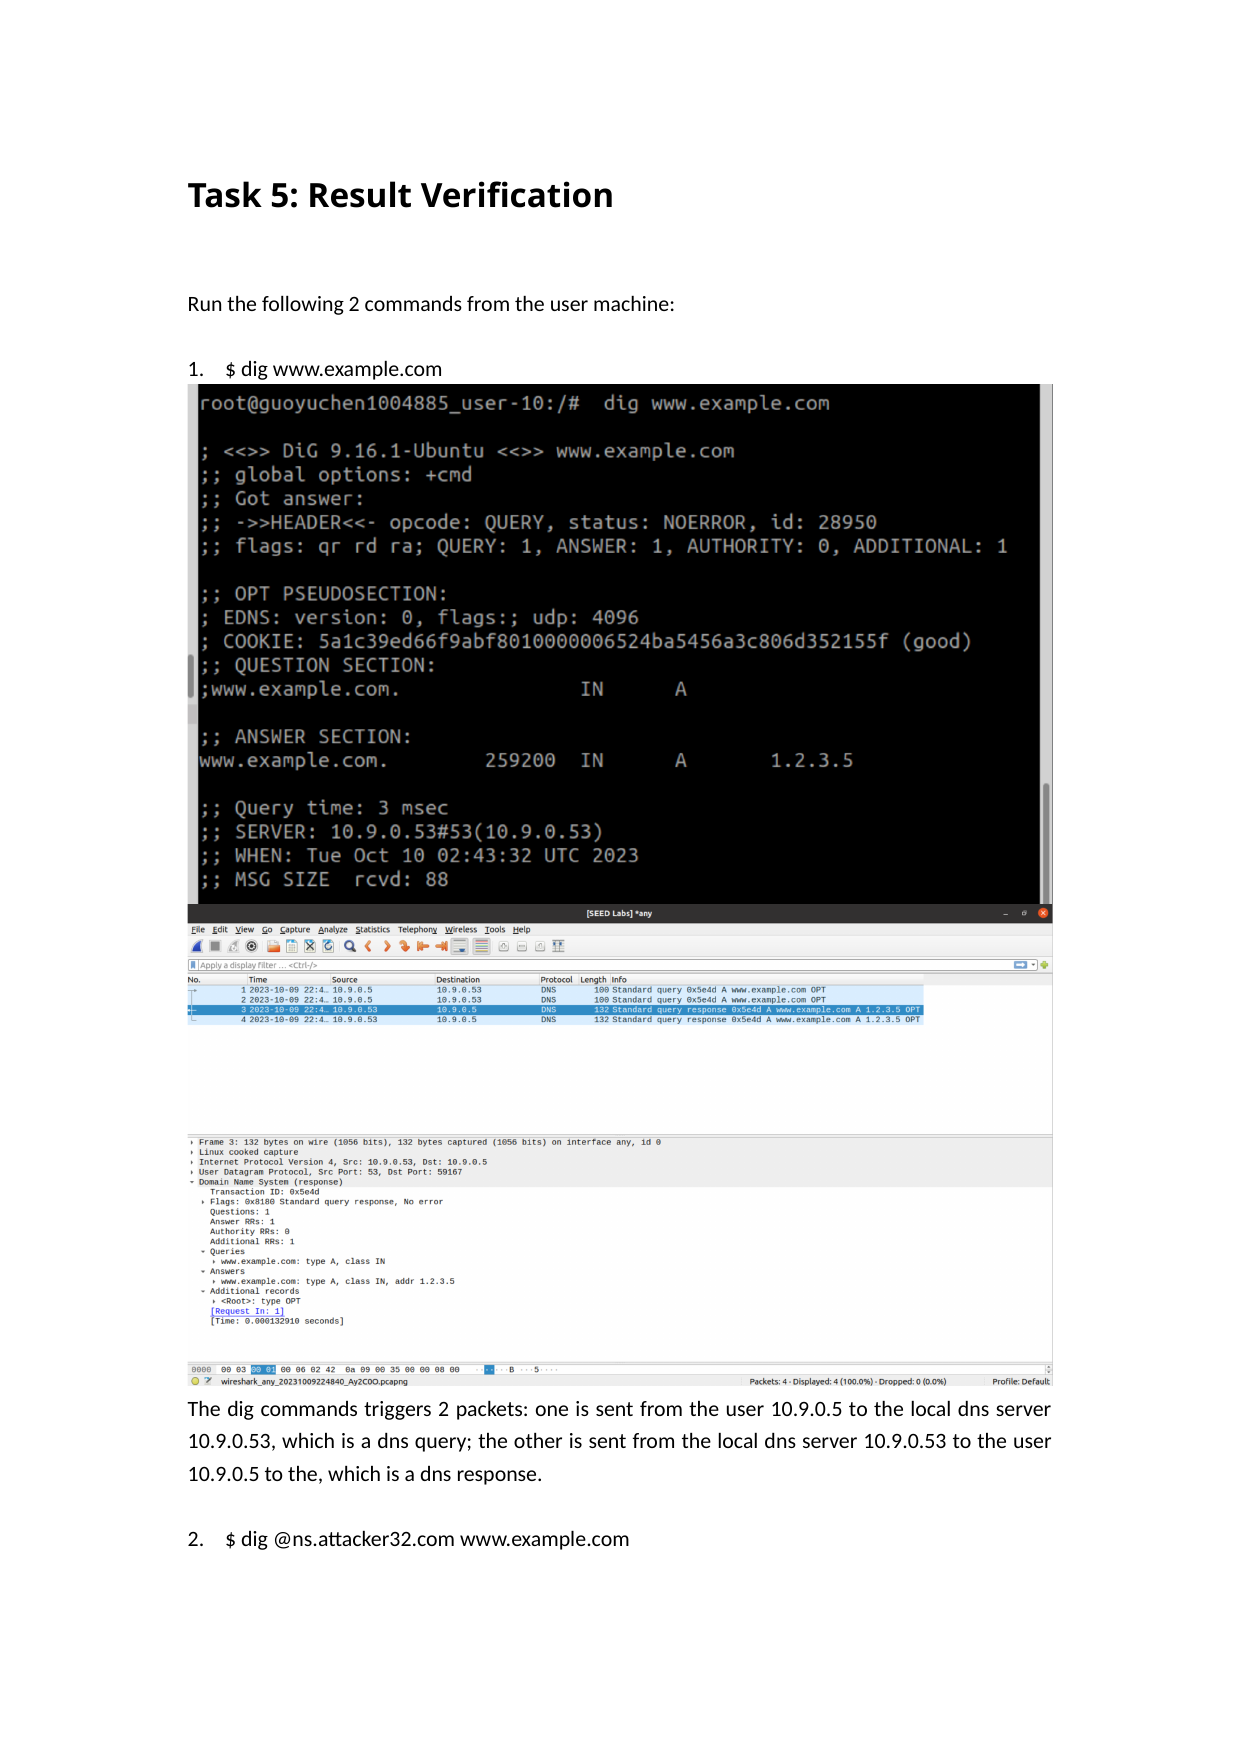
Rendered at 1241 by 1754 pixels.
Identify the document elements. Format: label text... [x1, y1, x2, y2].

subtitle Task 5: Result Verification [187, 162, 1053, 227]
text The dig commands triggers 2 packets: one is sent from the user 10.9.0.5 to the local dns server 10.9.0.53, which is a dns query; the other is sent from the local dns server 10.9.0.53 to the user 10.9.0.5 to the, which is a dns response. [187, 1392, 1053, 1490]
text Run the following 2 commands from the user machine: [187, 287, 1053, 320]
list $ dig @ns.attacker32.com www.example.com [187, 1522, 1053, 1555]
picture [187, 384, 1053, 1386]
list $ dig www.example.com [187, 352, 1053, 384]
